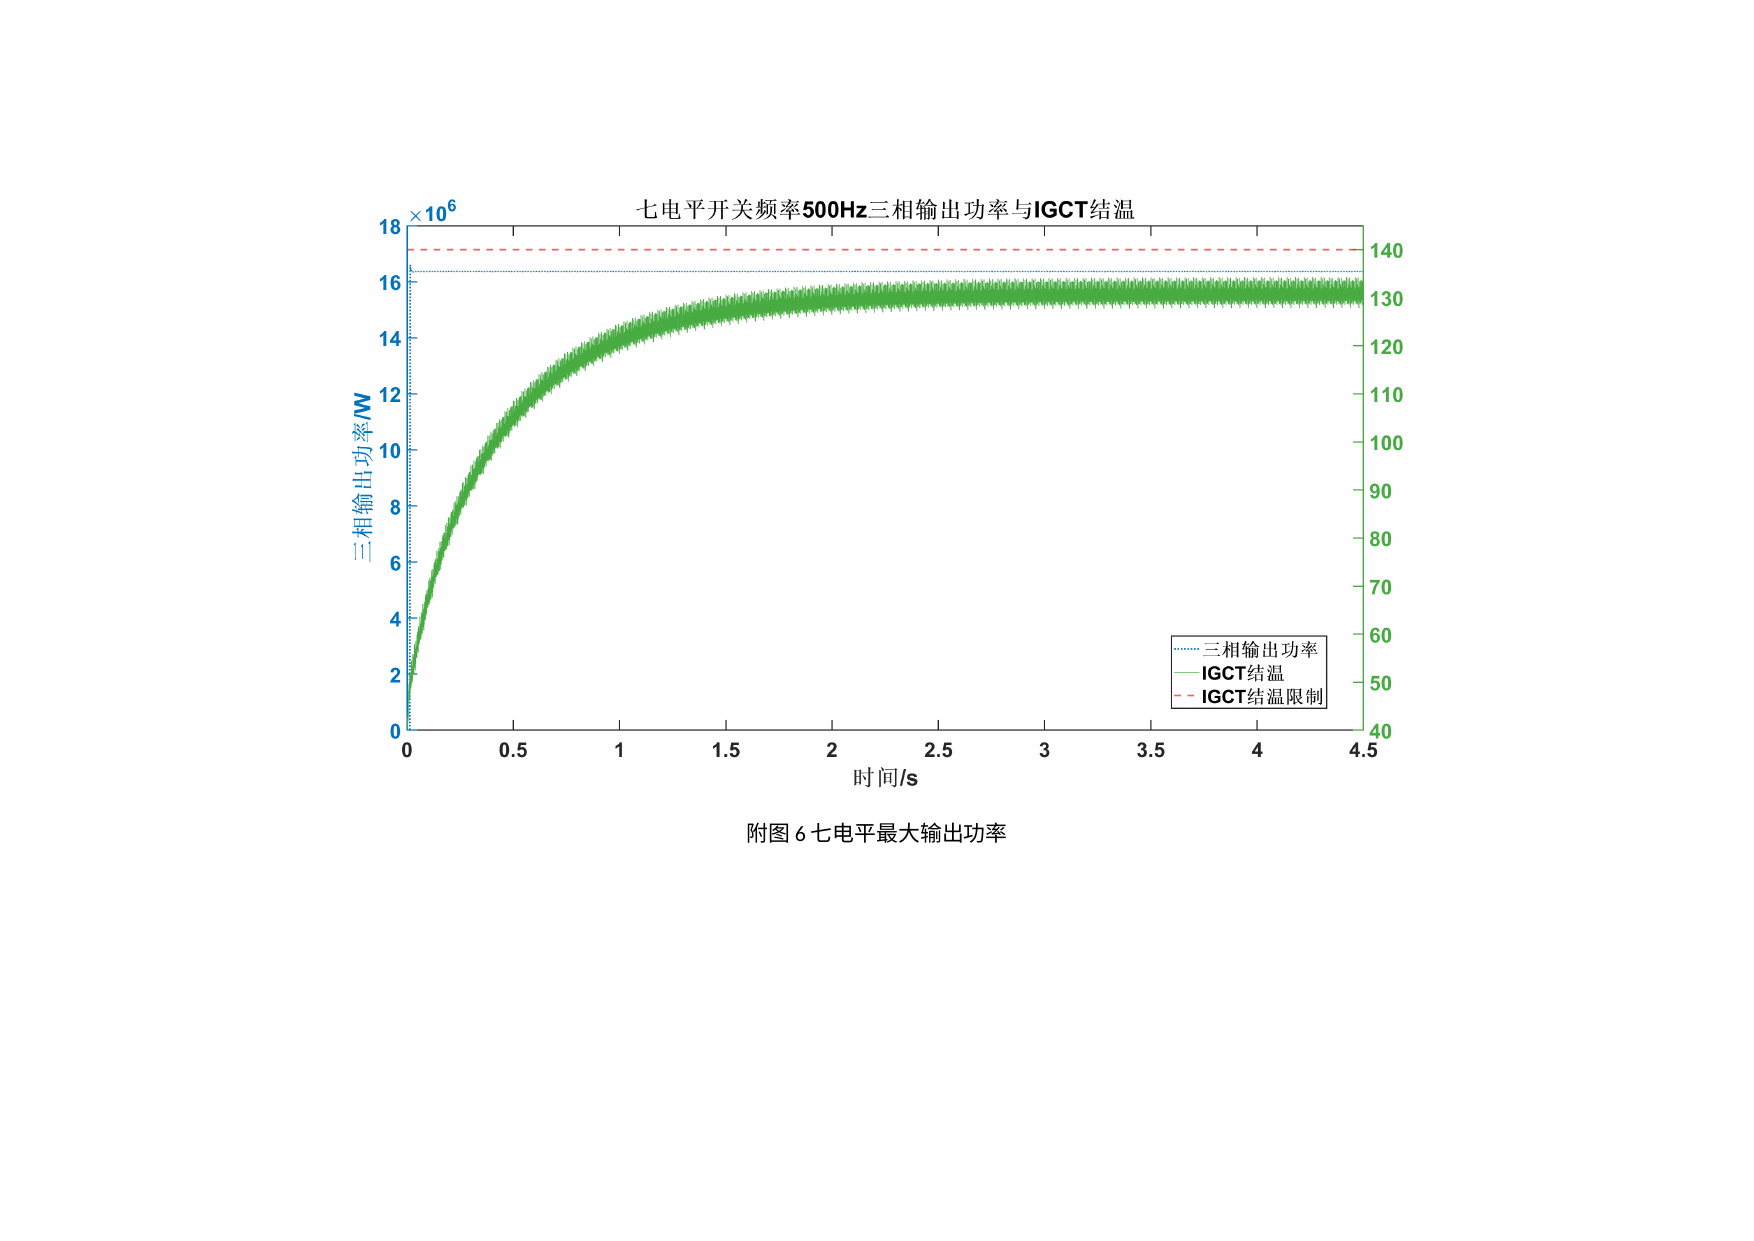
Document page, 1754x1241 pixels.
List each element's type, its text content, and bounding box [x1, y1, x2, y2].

picture [350, 197, 1404, 789]
text 附图6 七电平最大输出功率 [150, 815, 1604, 848]
